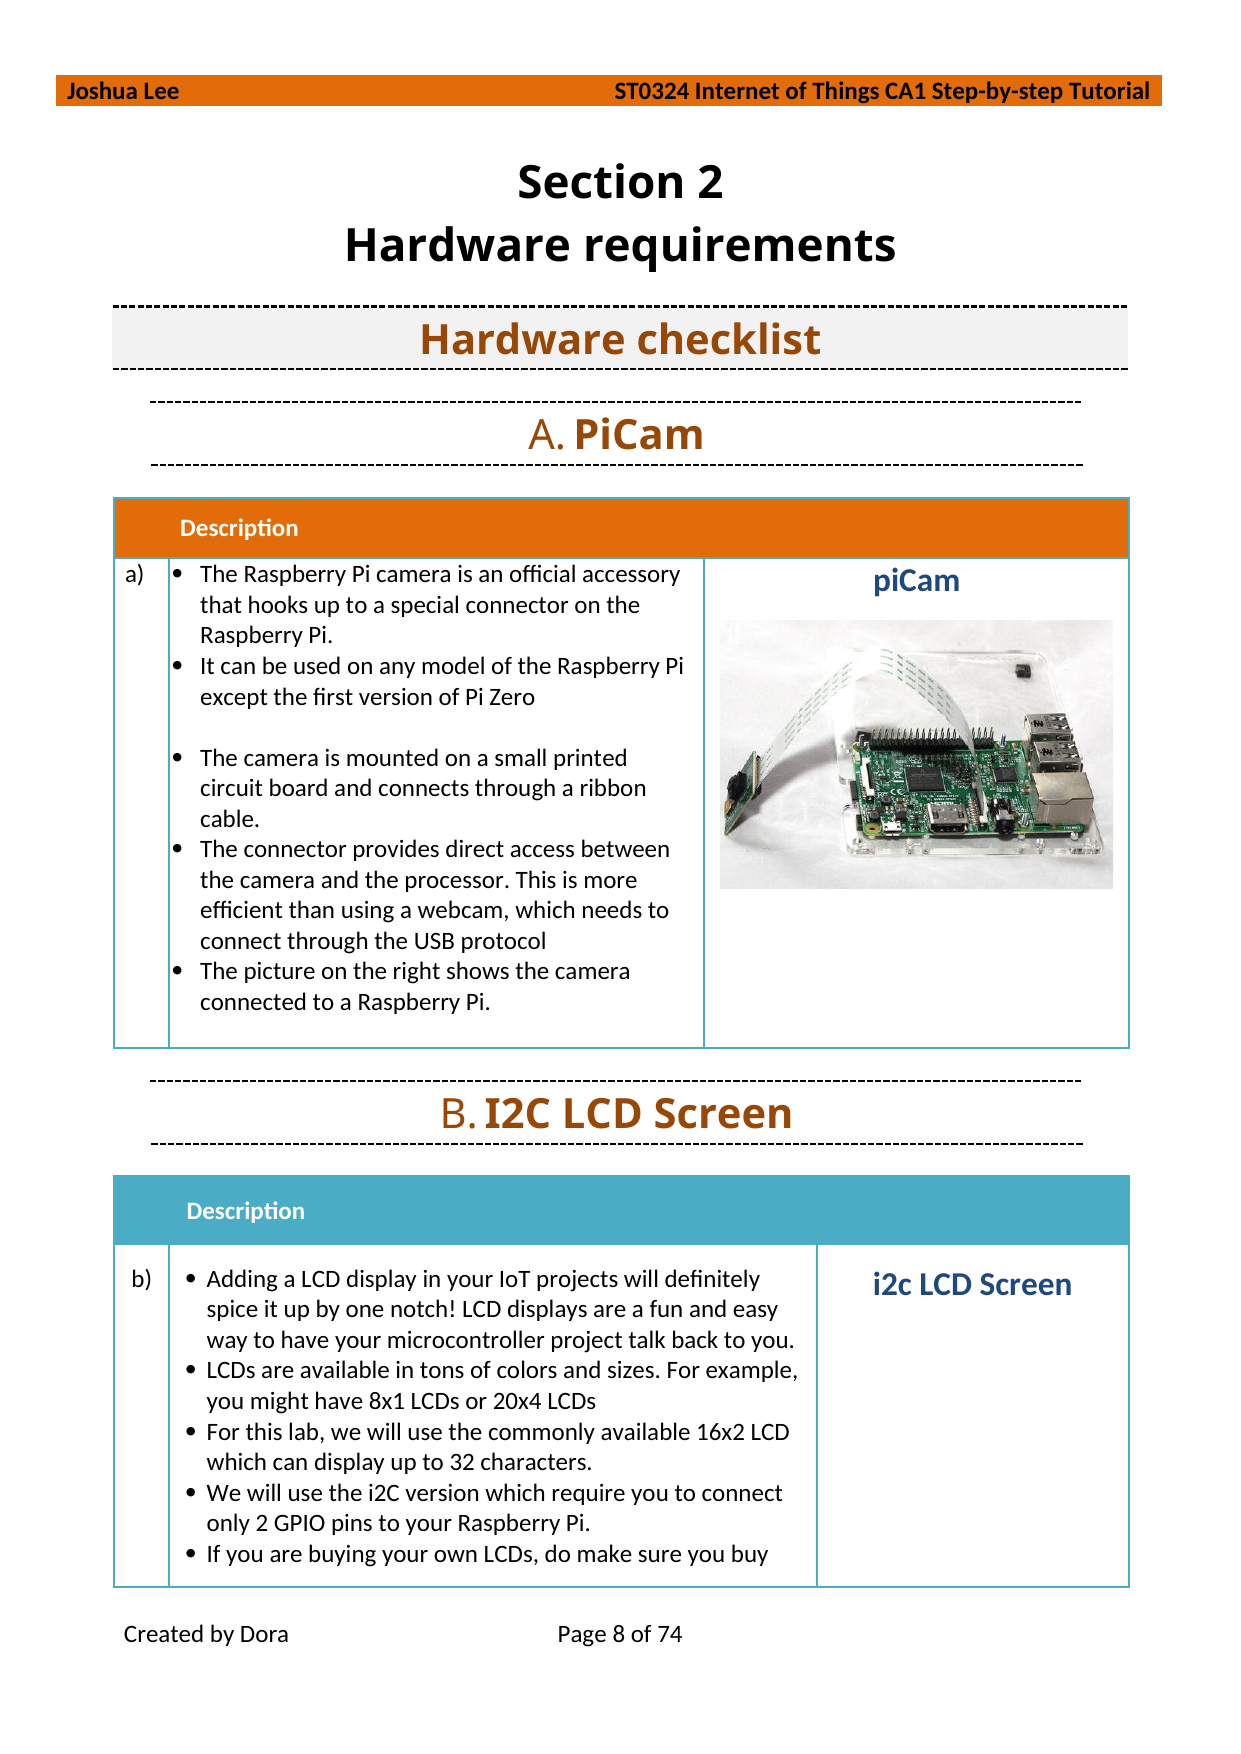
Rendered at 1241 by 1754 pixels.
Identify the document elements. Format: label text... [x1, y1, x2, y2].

picture [720, 620, 1114, 889]
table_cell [170, 1245, 816, 1586]
table_cell i2c LCD Screen [818, 1245, 1128, 1586]
list Hardware checklist [112, 305, 1128, 370]
table_header [115, 499, 169, 557]
subtitle I2C LCD Screen [150, 1079, 1083, 1145]
table_header [115, 1177, 169, 1243]
table_header Description [169, 499, 1128, 557]
table_header Description [169, 1177, 1128, 1243]
table_cell [115, 1245, 168, 1586]
subtitle Section 2 Hardware requirements [112, 150, 1128, 275]
table_cell [115, 559, 168, 1047]
table_cell The Raspberry Pi camera is an official accessory that hooks up to a special connector on the Raspberry Pi. It can be used on any model of the Raspberry Pi except the first version of Pi Zero The camera is mounted on a small printed circuit board and connects through a ribbon cable. The connector provides direct access between the camera and the processor. This is more efficient than using a webcam, which needs to connect through the USB protocol The picture on the right shows the camera connected to a Raspberry Pi. [170, 559, 703, 1047]
subtitle PiCam [150, 401, 1083, 466]
table_cell piCam [705, 559, 1128, 1047]
